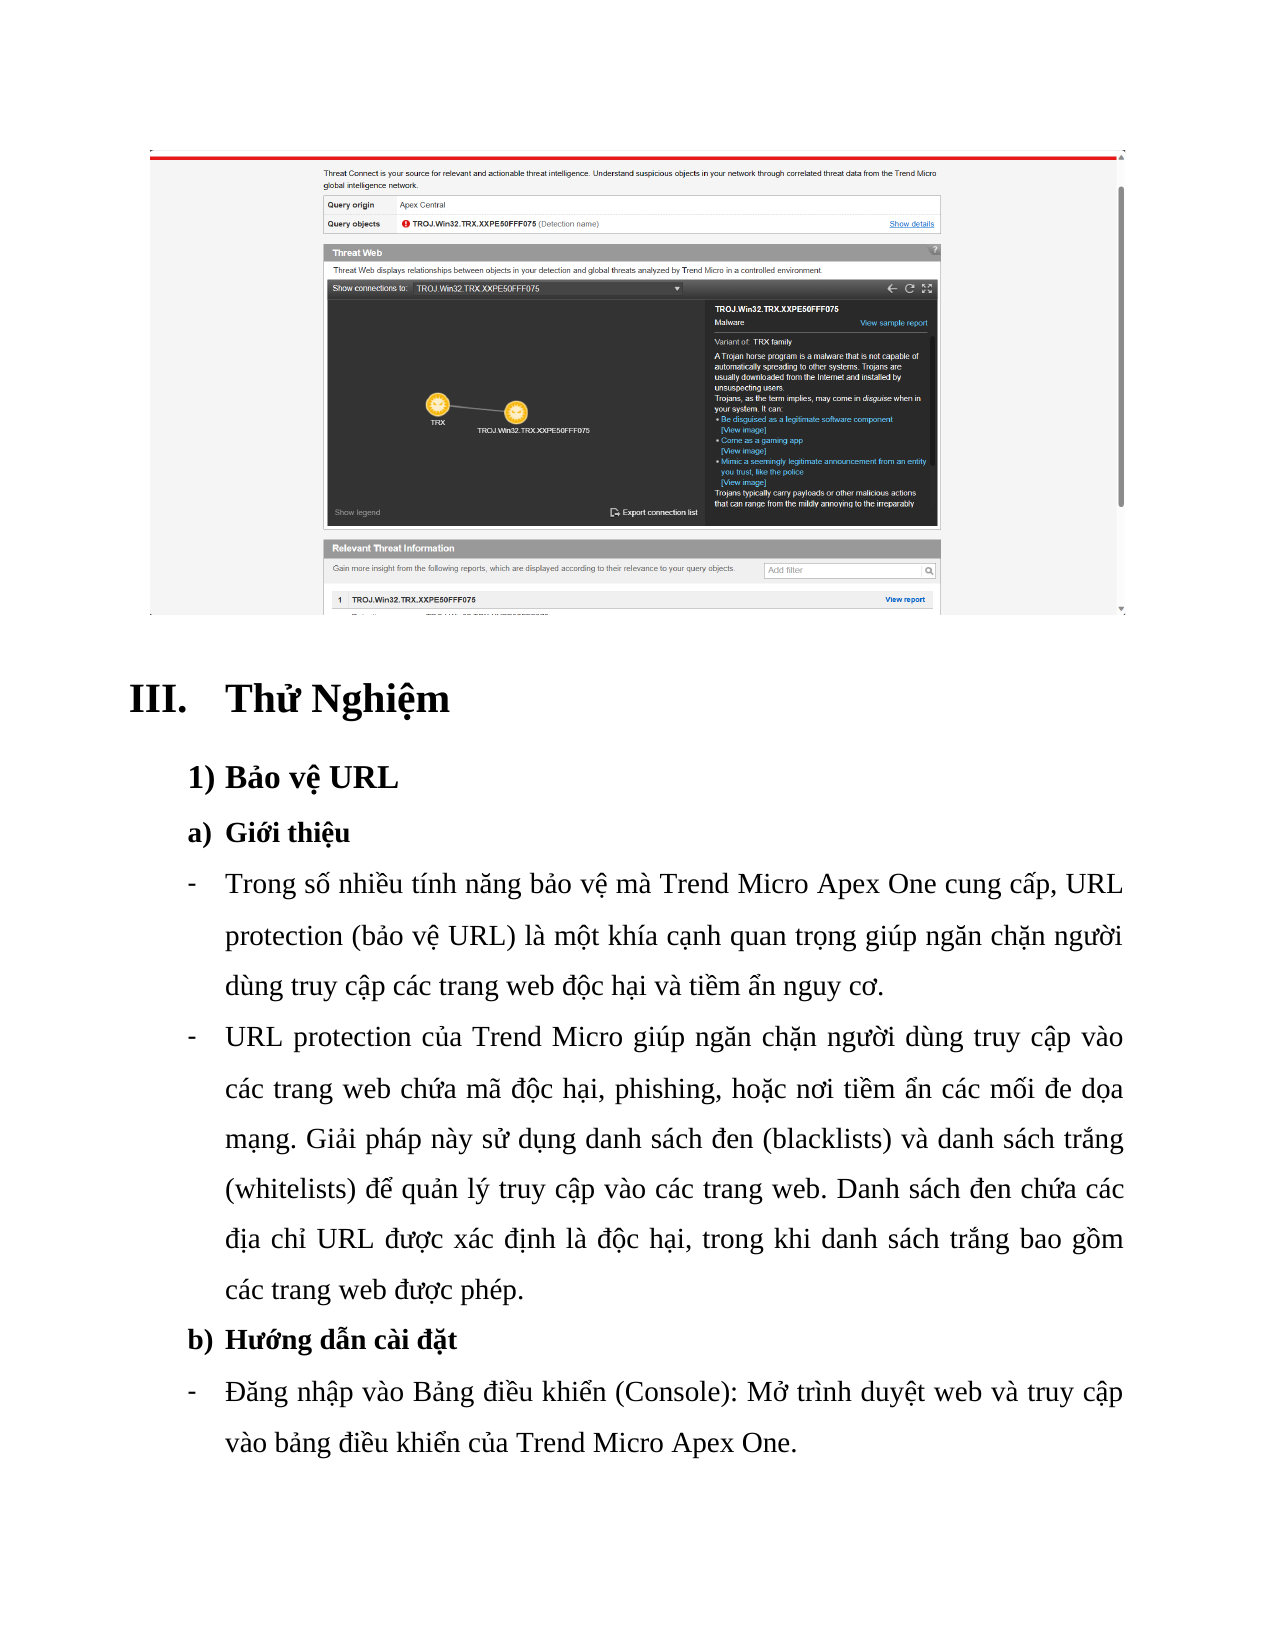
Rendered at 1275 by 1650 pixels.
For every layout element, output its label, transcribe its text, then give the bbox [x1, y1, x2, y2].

list Đăng nhập vào Bảng điều khiển (Console): Mở trình duyệt web và truy cập vào bảng điều khiển của Trend Micro Apex One. [187, 1373, 1125, 1458]
list Bảo vệ URL [187, 757, 1125, 796]
list Giới thiệu [187, 815, 1125, 848]
picture [150, 150, 1125, 615]
subtitle Thử Nghiệm [187, 673, 1125, 721]
list URL protection của Trend Micro giúp ngăn chặn người dùng truy cập vào các trang web chứa mã độc hại, phishing, hoặc nơi tiềm ẩn các mối đe dọa mạng. Giải pháp này sử dụng danh sách đen (blacklists) và danh sách trắng (whitelists) để quản lý truy cập vào các trang web. Danh sách đen chứa các địa chỉ URL được xác định là độc hại, trong khi danh sách trắng bao gồm các trang web được phép. [187, 1018, 1125, 1306]
list Trong số nhiều tính năng bảo vệ mà Trend Micro Apex One cung cấp, URL protection (bảo vệ URL) là một khía cạnh quan trọng giúp ngăn chặn người dùng truy cập các trang web độc hại và tiềm ẩn nguy cơ. [187, 865, 1125, 1002]
list Hướng dẫn cài đặt [187, 1322, 1125, 1356]
